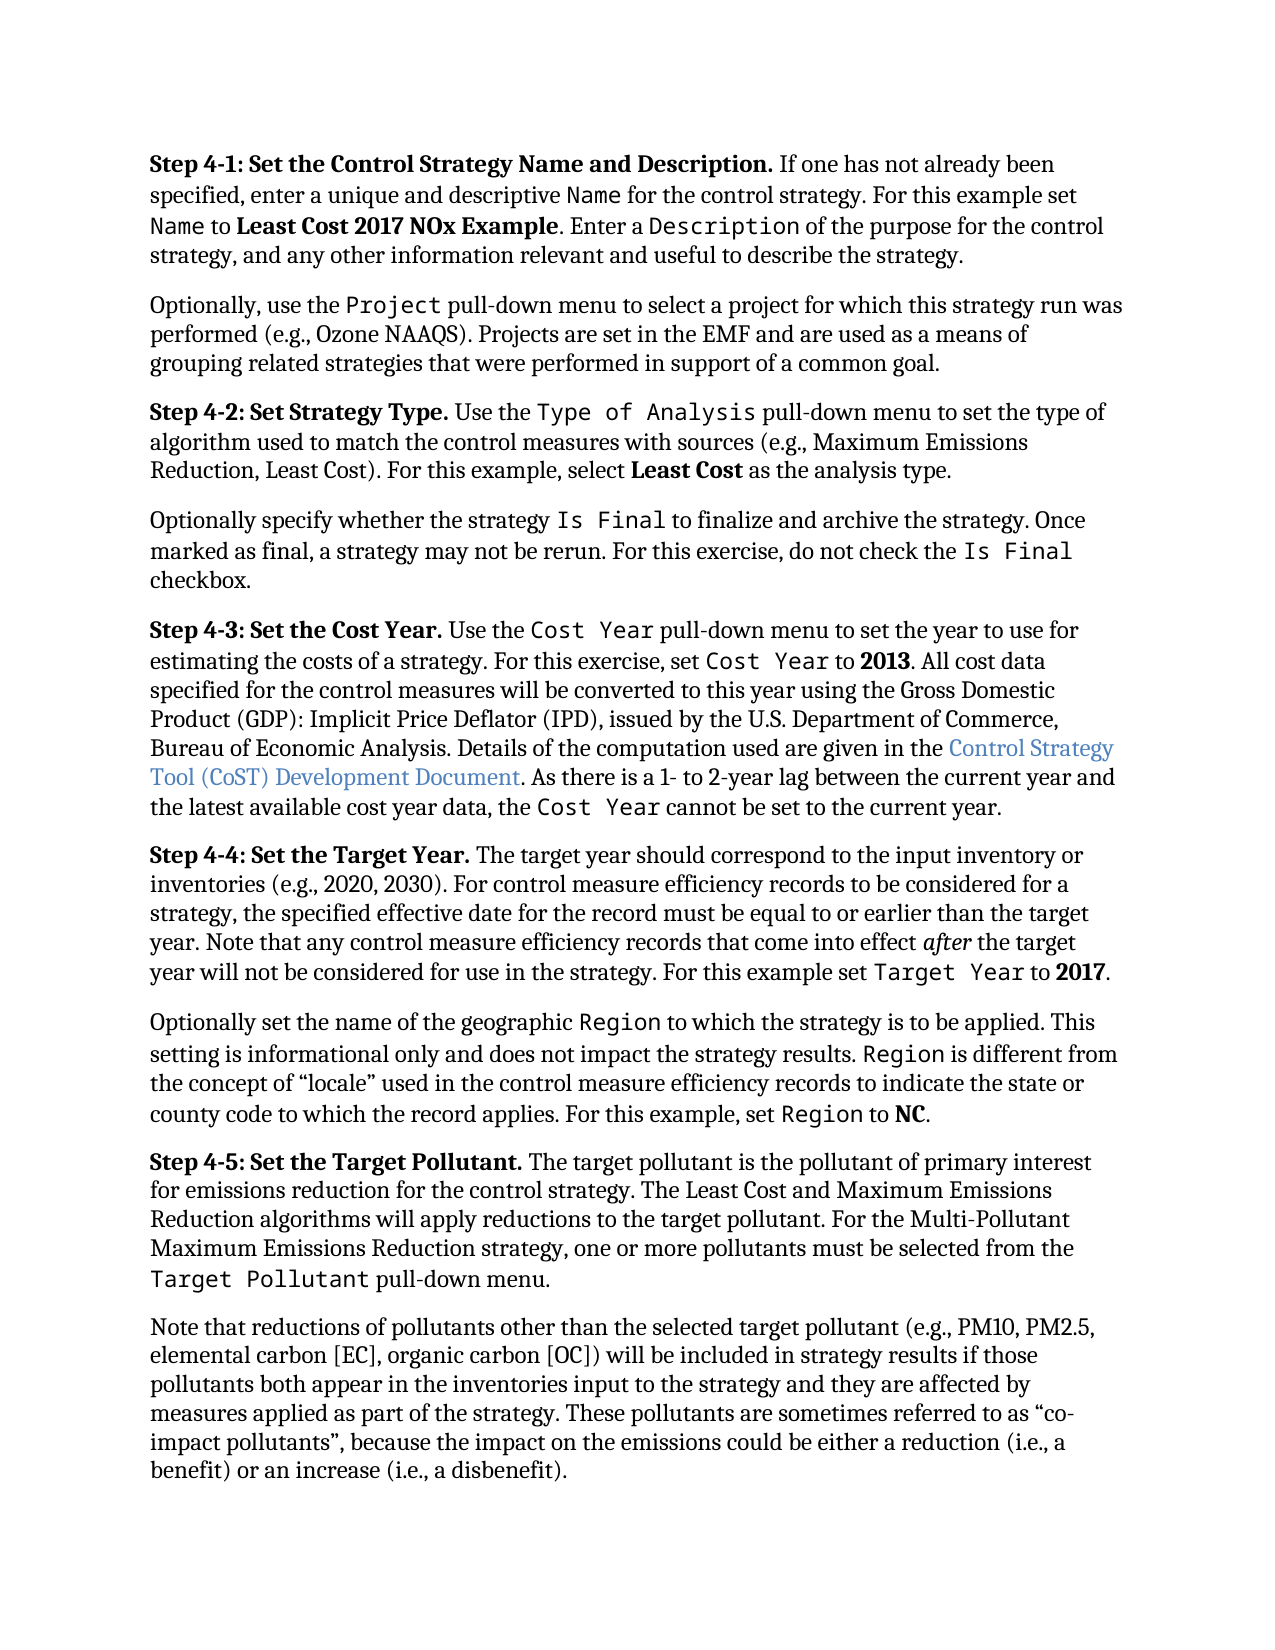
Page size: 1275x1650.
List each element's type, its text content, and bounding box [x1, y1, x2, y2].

text Step 4-4: Set the Target Year. The target year should correspond to the input inventory or inventories (e.g., 2020, 2030). For control measure efficiency records to be considered for a strategy, the specified effective date for the record must be equal to or earlier than the target year. Note that any control measure efficiency records that come into effect after the target year will not be considered for use in the strategy. For this example set Target Year to 2017. [150, 841, 1125, 987]
text Step 4-2: Set Strategy Type. Use the Type of Analysis pull-down menu to set the type of algorithm used to match the control measures with sources (e.g., Maximum Emissions Reduction, Least Cost). For this example, select Least Cost as the analysis type. [150, 396, 1125, 485]
text Optionally set the name of the geographic Region to which the strategy is to be applied. This setting is informational only and does not impact the strategy results. Region is different from the concept of “locale” used in the control measure efficiency records to indicate the state or county code to which the record applies. For this example, set Region to NC. [150, 1006, 1125, 1129]
text Optionally specify whether the strategy Is Final to finalize and archive the strategy. Once marked as final, a strategy may not be rerun. For this exercise, do not check the Is Final checkbox. [150, 504, 1125, 595]
text Step 4-3: Set the Cost Year. Use the Cost Year pull-down menu to set the year to use for estimating the costs of a strategy. For this exercise, set Cost Year to 2013. All cost data specified for the control measures will be converted to this year using the Gross Domestic Product (GDP): Implicit Price Deflator (IPD), issued by the U.S. Department of Commerce, Bureau of Economic Analysis. Details of the computation used are given in the Control Strategy Tool (CoST) Development Document. As there is a 1- to 2-year lag between the current year and the latest available cost year data, the Cost Year cannot be set to the current year. [150, 614, 1125, 822]
text Step 4-5: Set the Target Pollutant. The target pollutant is the pollutant of primary interest for emissions reduction for the control strategy. The Least Cost and Maximum Emissions Reduction algorithms will apply reductions to the target pollutant. For the Multi-Pollutant Maximum Emissions Reduction strategy, one or more pollutants must be selected from the Target Pollutant pull-down menu. [150, 1147, 1125, 1294]
text Note that reductions of pollutants other than the selected target pollutant (e.g., PM10, PM2.5, elemental carbon [EC], organic carbon [OC]) will be included in strategy results if those pollutants both appear in the inventories input to the strategy and they are affected by measures applied as part of the strategy. These pollutants are sometimes referred to as “co-impact pollutants”, because the impact on the emissions could be either a reduction (i.e., a benefit) or an increase (i.e., a disbenefit). [150, 1312, 1125, 1485]
text Optionally, use the Project pull-down menu to select a project for which this strategy run was performed (e.g., Ozone NAAQS). Projects are set in the EMF and are used as a means of grouping related strategies that were performed in support of a common goal. [150, 289, 1125, 377]
text Step 4-1: Set the Control Strategy Name and Description. If one has not already been specified, enter a unique and descriptive Name for the control strategy. For this example set Name to Least Cost 2017 NOx Example. Enter a Description of the purpose for the control strategy, and any other information relevant and useful to describe the strategy. [150, 150, 1125, 270]
